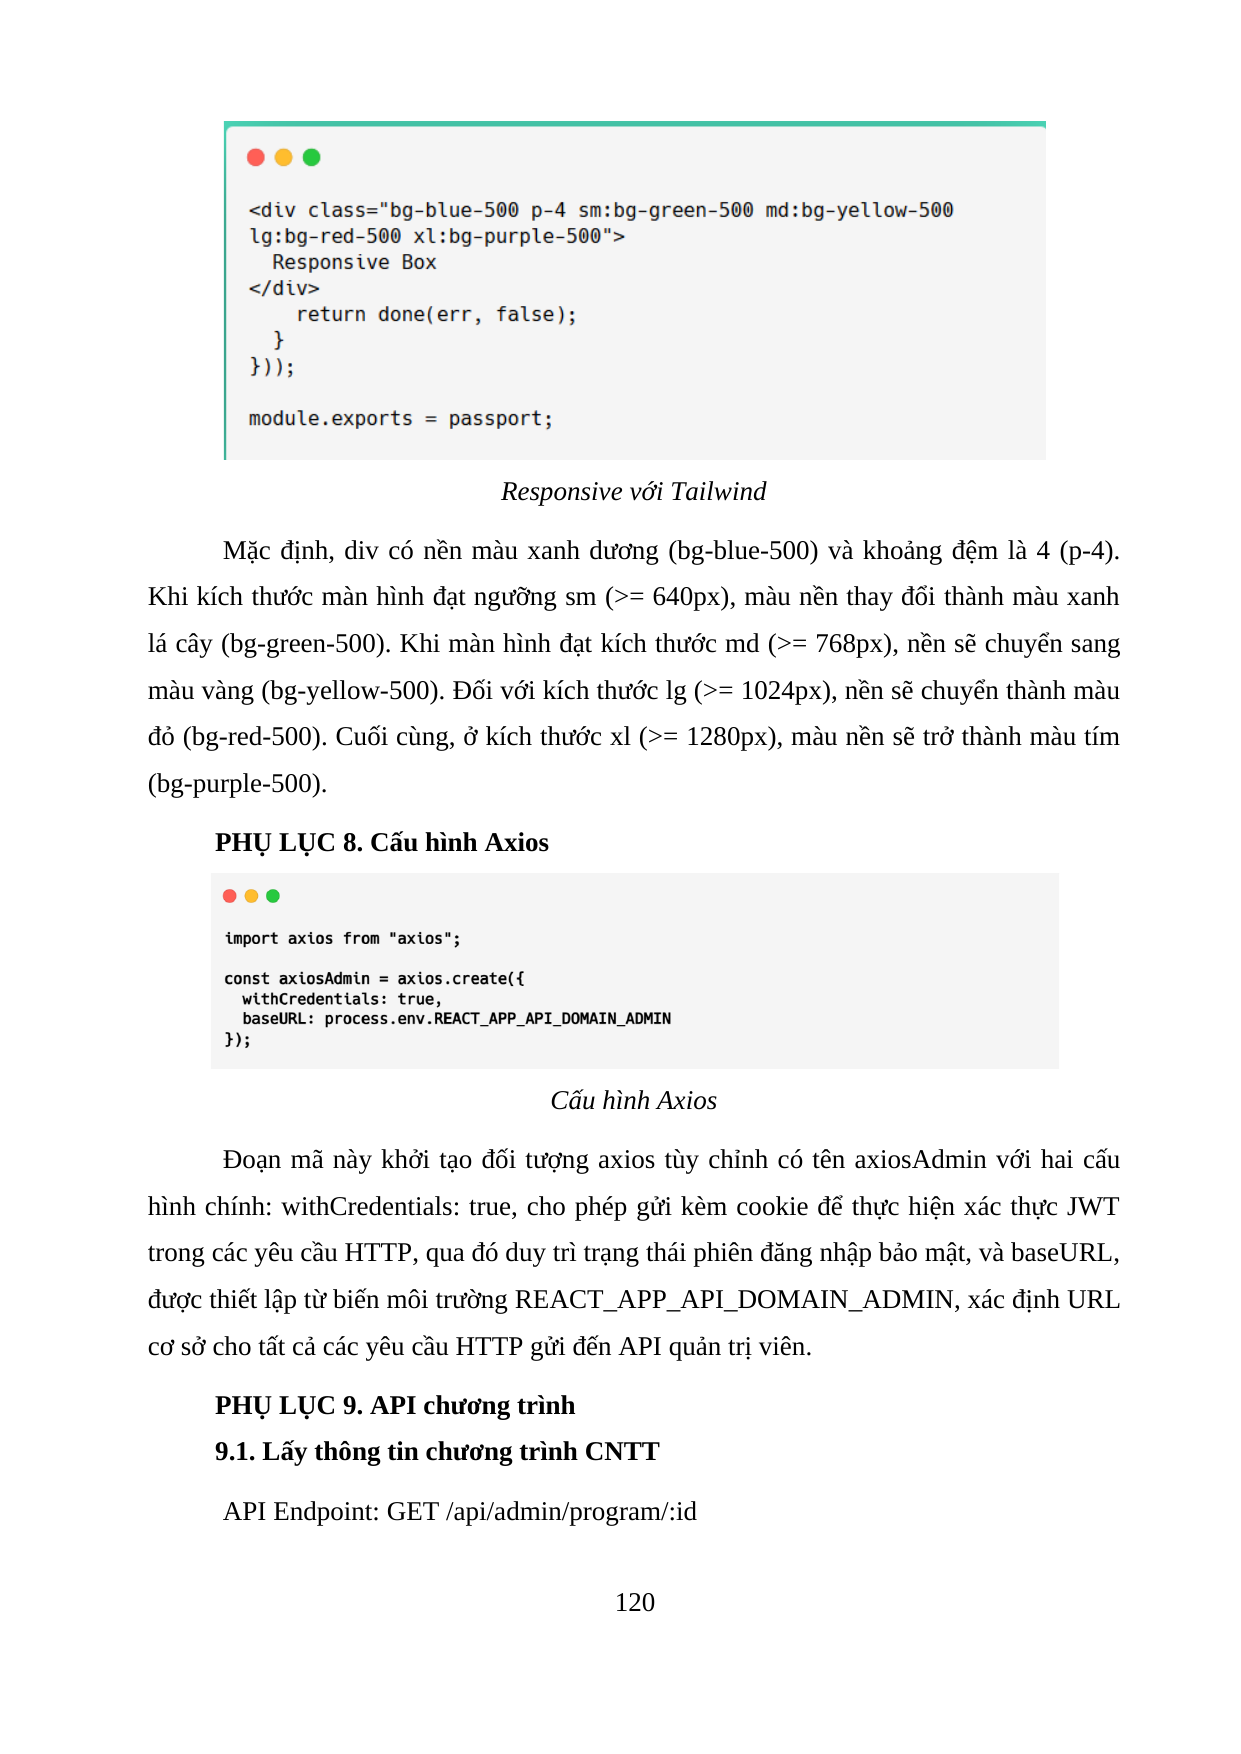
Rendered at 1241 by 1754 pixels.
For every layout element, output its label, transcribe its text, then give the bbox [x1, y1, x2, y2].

text API Endpoint: GET /api/admin/program/:id [148, 1495, 1122, 1526]
text Mặc định, div có nền màu xanh dương (bg-blue-500) và khoảng đệm là 4 (p-4). Khi kích thước màn hình đạt ngưỡng sm (>= 640px), màu nền thay đổi thành màu xanh lá cây (bg-green-500). Khi màn hình đạt kích thước md (>= 768px), nền sẽ chuyển sang màu vàng (bg-yellow-500). Đối với kích thước lg (>= 1024px), nền sẽ chuyển thành màu đỏ (bg-red-500). Cuối cùng, ở kích thước xl (>= 1280px), màu nền sẽ trở thành màu tím (bg-purple-500). [148, 534, 1122, 798]
text 9.1. Lấy thông tin chương trình CNTT [215, 1436, 1122, 1467]
text PHỤ LỤC 9. API chương trình [215, 1389, 1122, 1420]
text PHỤ LỤC 8. Cấu hình Axios [215, 826, 1122, 857]
text Đoạn mã này khởi tạo đối tượng axios tùy chỉnh có tên axiosAdmin với hai cấu hình chính: withCredentials: true, cho phép gửi kèm cookie để thực hiện xác thực JWT trong các yêu cầu HTTP, qua đó duy trì trạng thái phiên đăng nhập bảo mật, và baseURL, được thiết lập từ biến môi trường REACT_APP_API_DOMAIN_ADMIN, xác định URL cơ sở cho tất cả các yêu cầu HTTP gửi đến API quản trị viên. [148, 1143, 1122, 1361]
picture [223, 121, 1046, 460]
picture [210, 873, 1060, 1069]
text Cấu hình Axios [148, 1084, 1122, 1115]
text Responsive với Tailwind [148, 475, 1122, 506]
